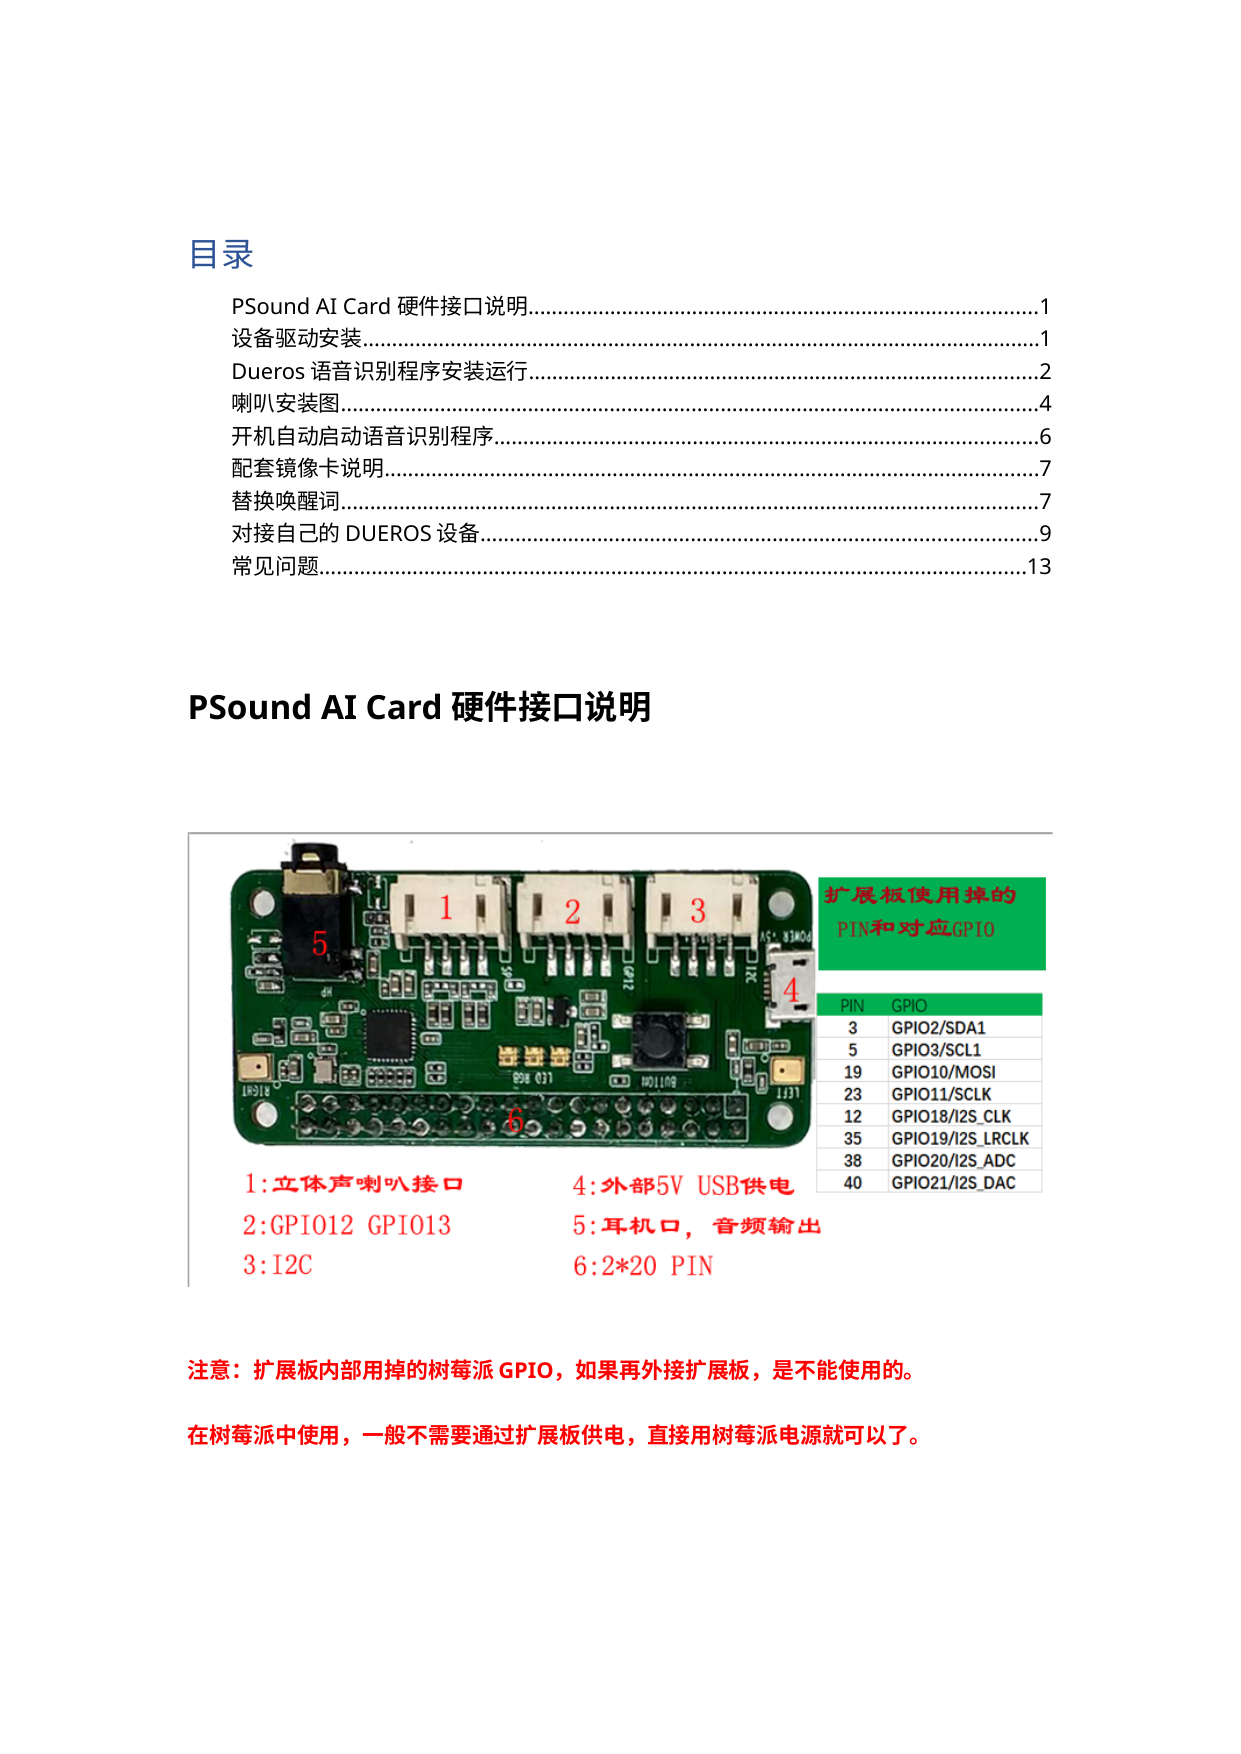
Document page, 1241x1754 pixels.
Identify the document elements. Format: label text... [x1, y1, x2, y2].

picture [187, 832, 1053, 1287]
text 注意：扩展板内部用掉的树莓派GPIO，如果再外接扩展板，是不能使用的。 [187, 1353, 1053, 1385]
subtitle PSound AI Card 硬件接口说明 [187, 673, 1053, 738]
text 在树莓派中使用，一般不需要通过扩展板供电，直接用树莓派电源就可以了。 [187, 1418, 1053, 1450]
